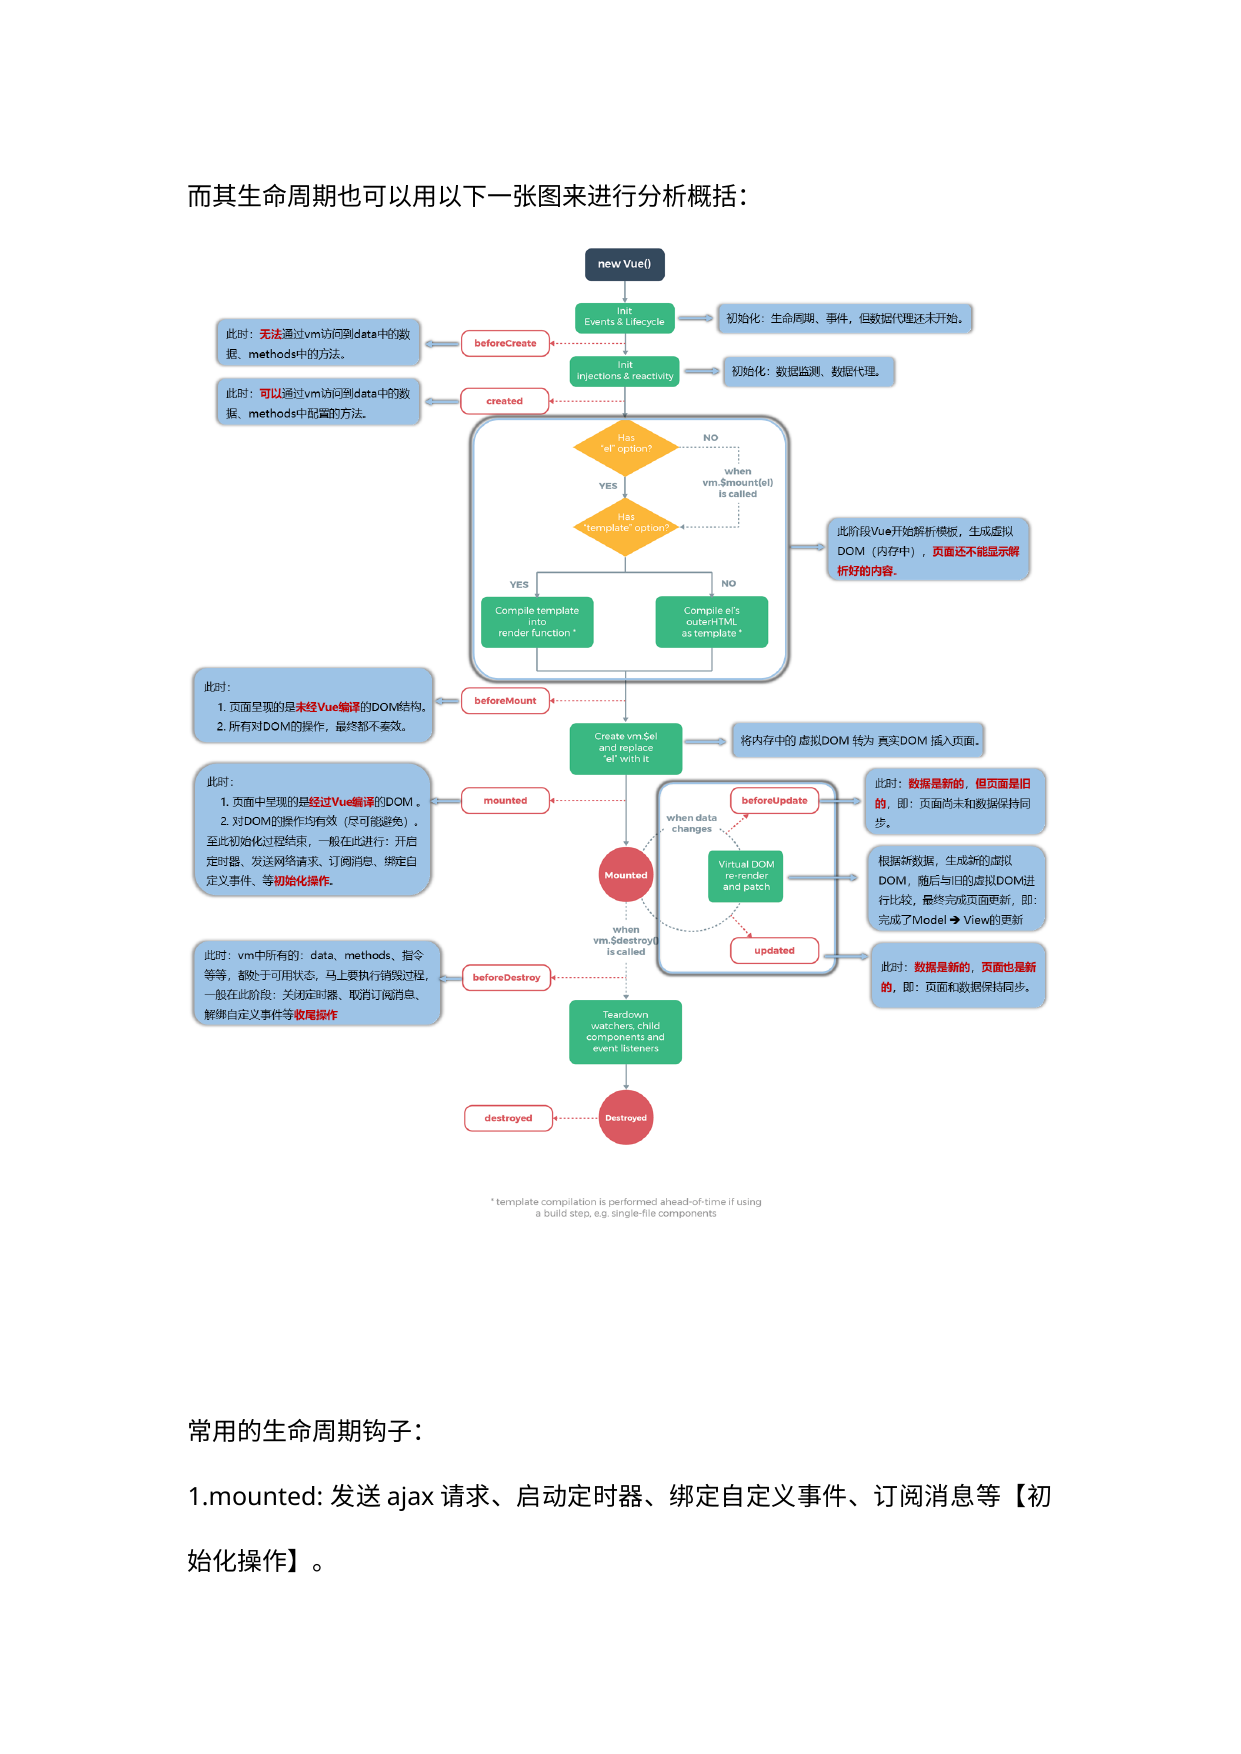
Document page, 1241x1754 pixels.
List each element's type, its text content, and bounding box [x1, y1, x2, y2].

picture [187, 227, 1051, 1339]
text 1.mounted: 发送ajax请求、启动定时器、绑定自定义事件、订阅消息等【初始化操作】。 [187, 1462, 1053, 1592]
text 而其生命周期也可以用以下一张图来进行分析概括： [187, 162, 1053, 227]
text 常用的生命周期钩子： [187, 1397, 1053, 1462]
